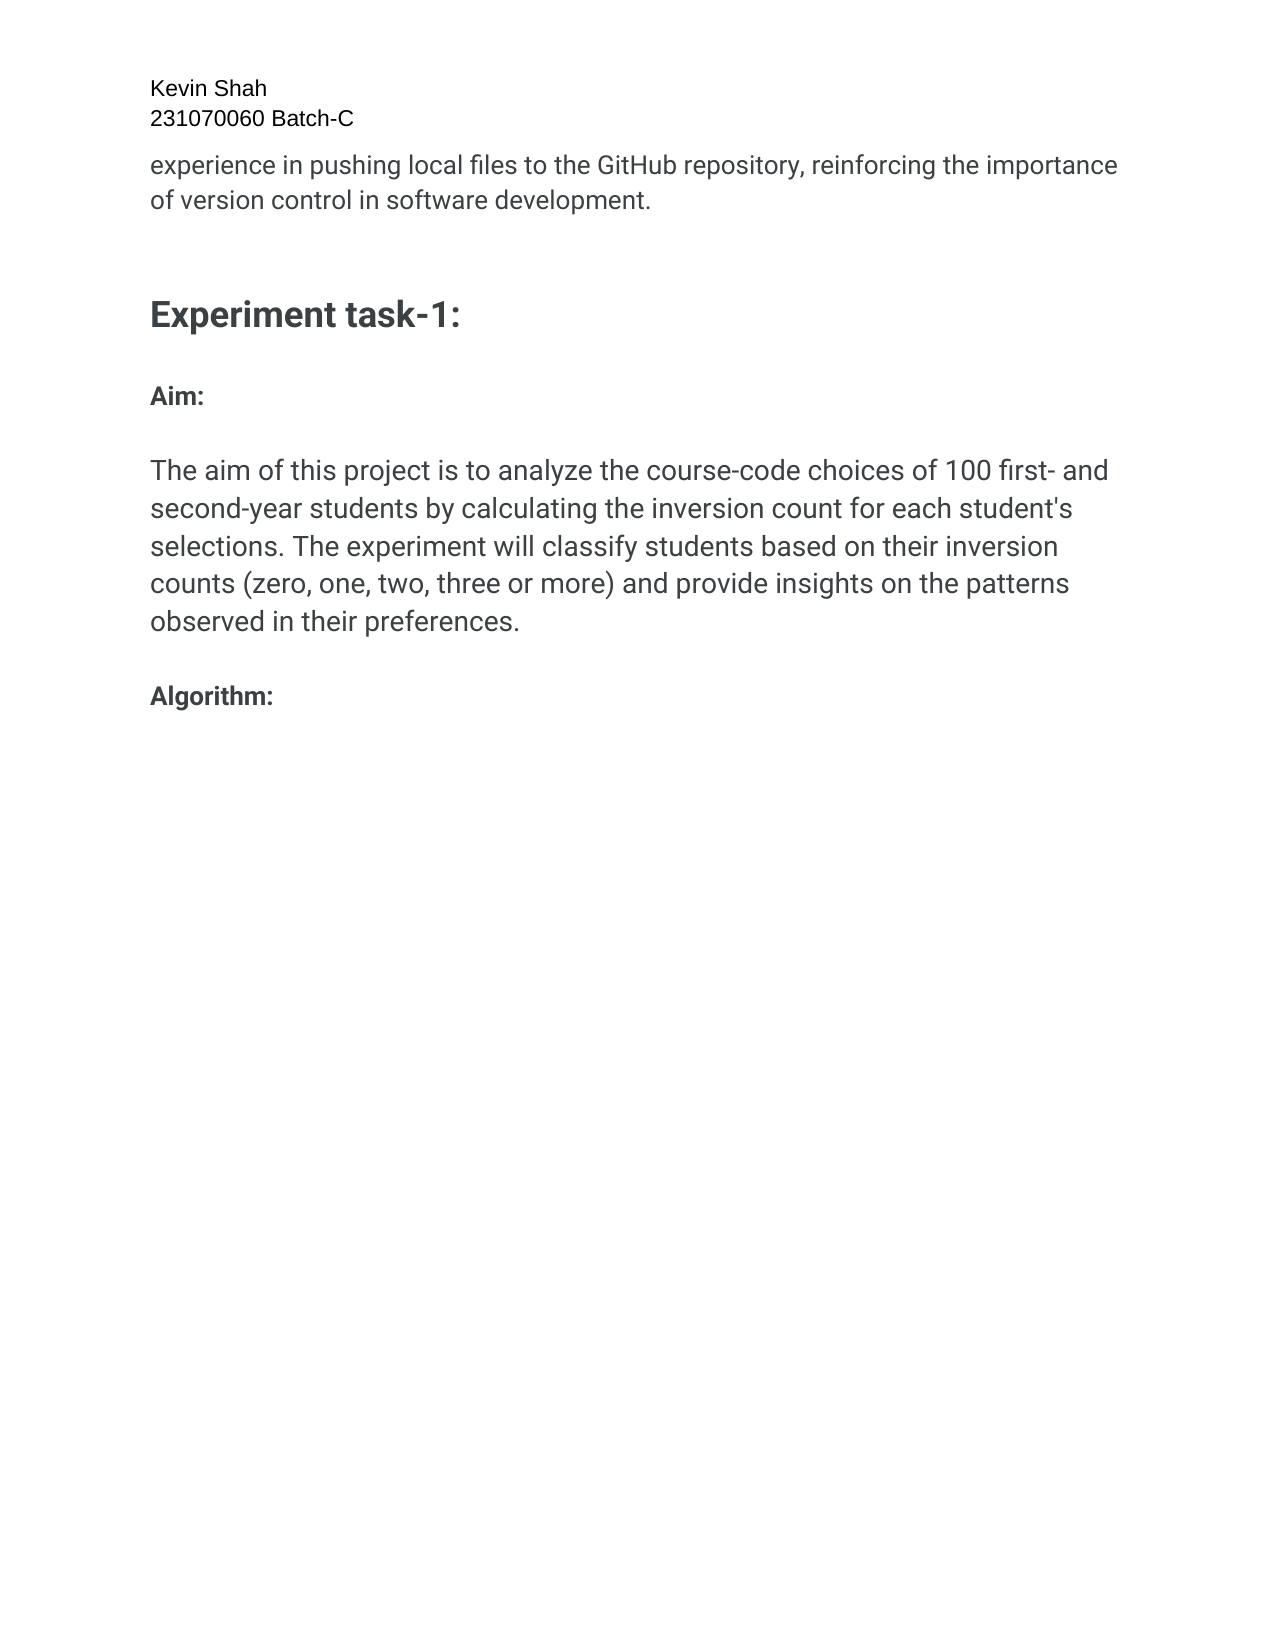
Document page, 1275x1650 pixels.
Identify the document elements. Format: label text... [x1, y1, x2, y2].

text Aim: [150, 381, 1125, 412]
text The aim of this project is to analyze the course-code choices of 100 first- and second-year students by calculating the inversion count for each student's selections. The experiment will classify students based on their inversion counts (zero, one, two, three or more) and provide insights on the patterns observed in their preferences. [150, 454, 1125, 639]
text Experiment task-1: [150, 294, 1125, 337]
text Algorithm: [150, 681, 1125, 712]
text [150, 150, 1125, 216]
